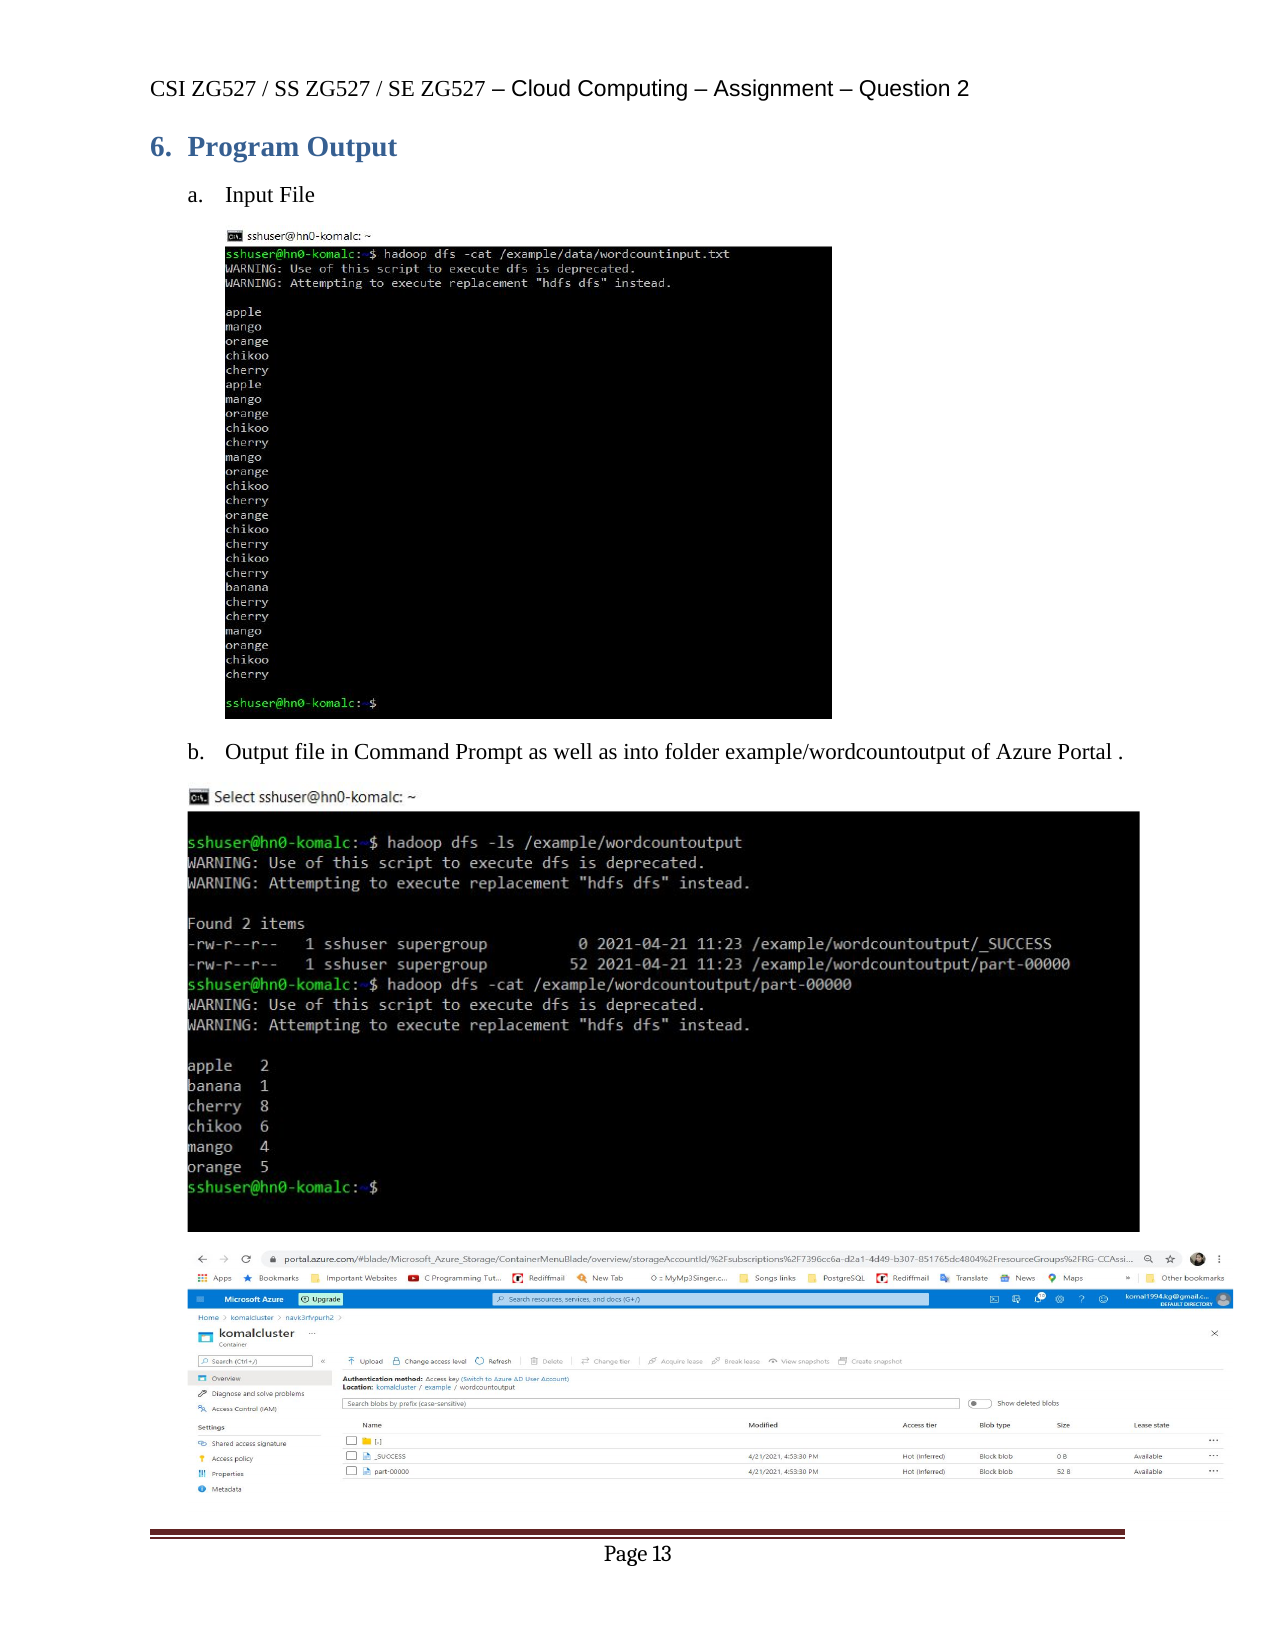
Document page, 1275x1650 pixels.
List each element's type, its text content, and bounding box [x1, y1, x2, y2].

picture [187, 1250, 1234, 1521]
subtitle Program Output [150, 129, 1125, 163]
list Output file in Command Prompt as well as into folder example/wordcountoutput of Azure Portal . [187, 738, 1125, 764]
list Input File [187, 181, 1125, 207]
picture [225, 225, 832, 719]
picture [187, 782, 1140, 1232]
